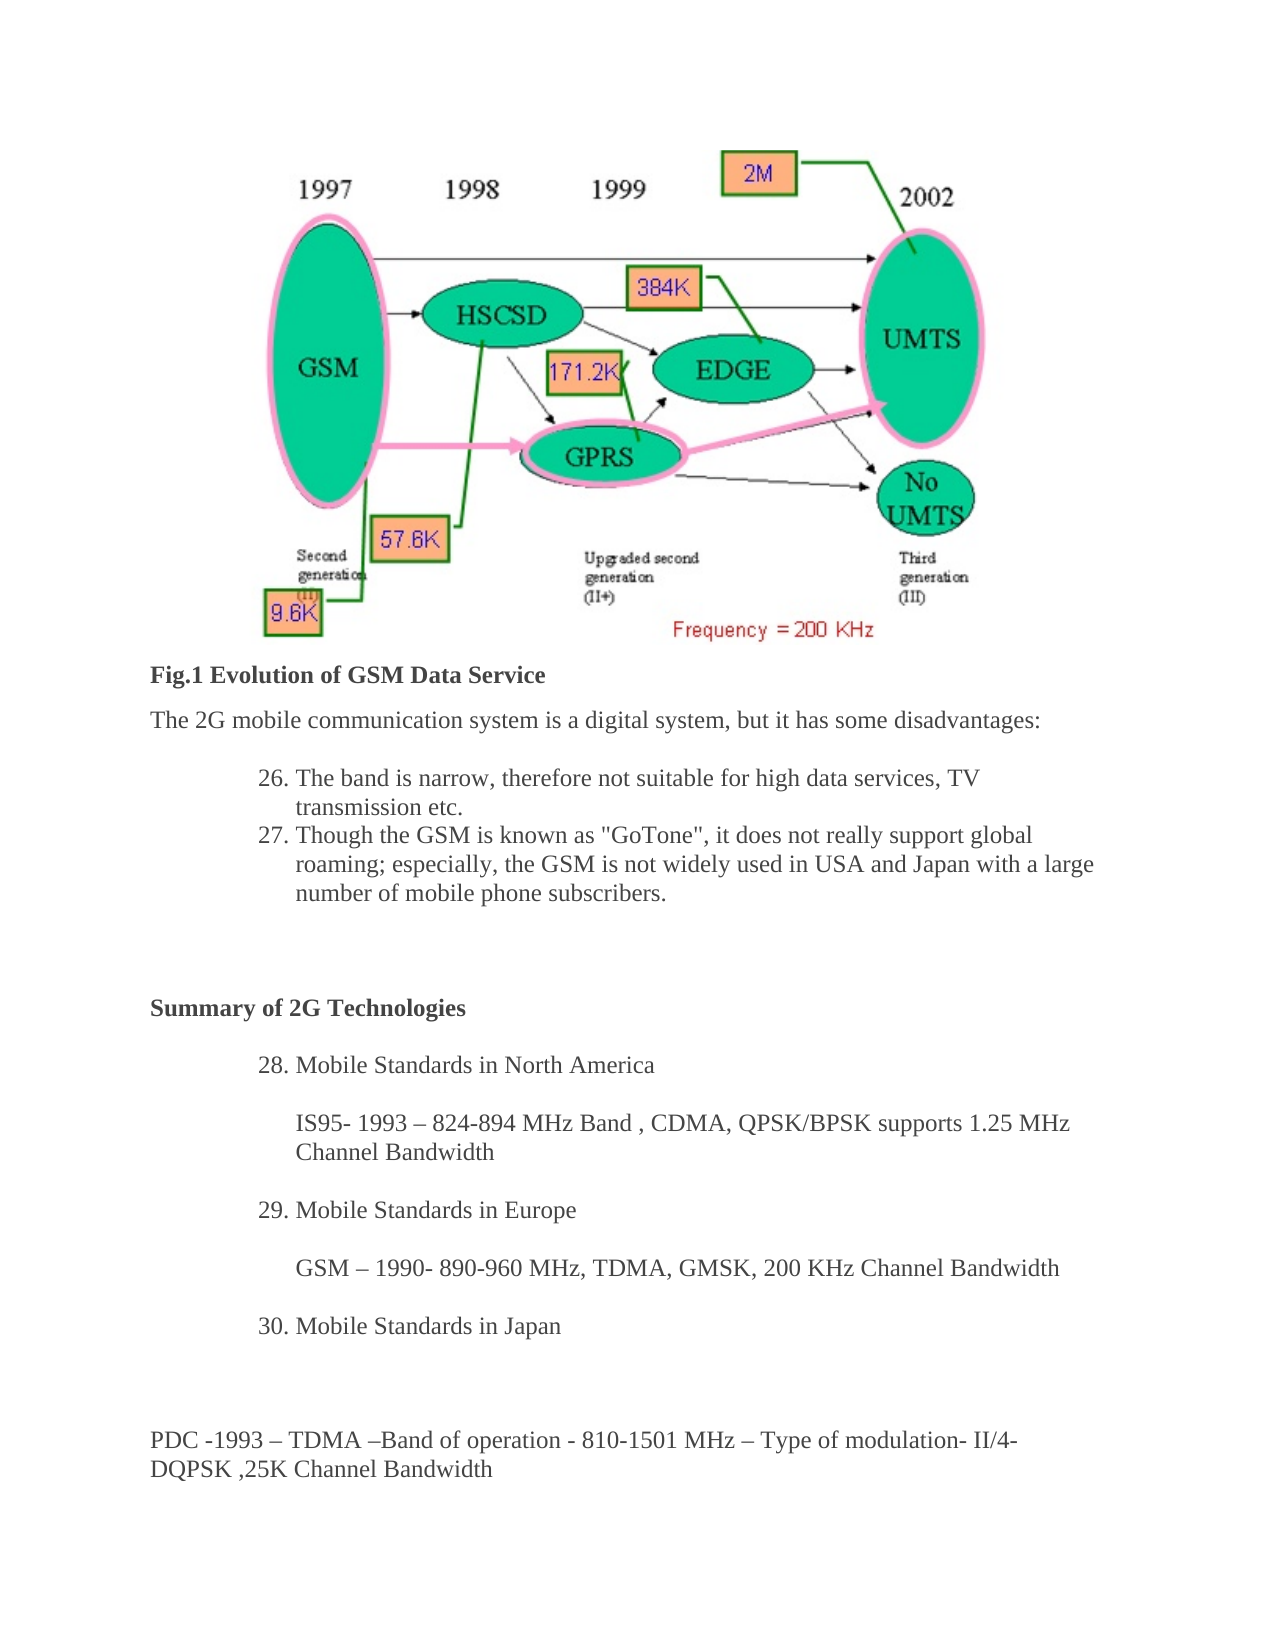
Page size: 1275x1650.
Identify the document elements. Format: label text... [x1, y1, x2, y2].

picture [227, 150, 1033, 645]
text The 2G mobile communication system is a digital system, but it has some disadvantages: [150, 705, 1109, 734]
list Mobile Standards in Europe [258, 1195, 1109, 1224]
list Mobile Standards in Japan [258, 1311, 1109, 1340]
list Mobile Standards in North America [258, 1051, 1109, 1079]
text Fig.1 Evolution of GSM Data Service [150, 661, 1109, 689]
text IS95- 1993 – 824-894 MHz Band , CDMA, QPSK/BPSK supports 1.25 MHz Channel Bandwidth [295, 1108, 1109, 1166]
text PDC -1993 – TDMA –Band of operation - 810-1501 MHz – Type of modulation- II/4-DQPSK ,25K Channel Bandwidth [150, 1426, 1109, 1483]
text Summary of 2G Technologies [150, 993, 1109, 1021]
list The band is narrow, therefore not suitable for high data services, TV transmission etc. [258, 763, 1109, 820]
text GSM – 1990- 890-960 MHz, TDMA, GMSK, 200 KHz Channel Bandwidth [295, 1253, 1109, 1282]
list Though the GSM is known as "GoTone", it does not really support global roaming; especially, the GSM is not widely used in USA and Japan with a large number of mobile phone subscribers. [258, 820, 1109, 907]
